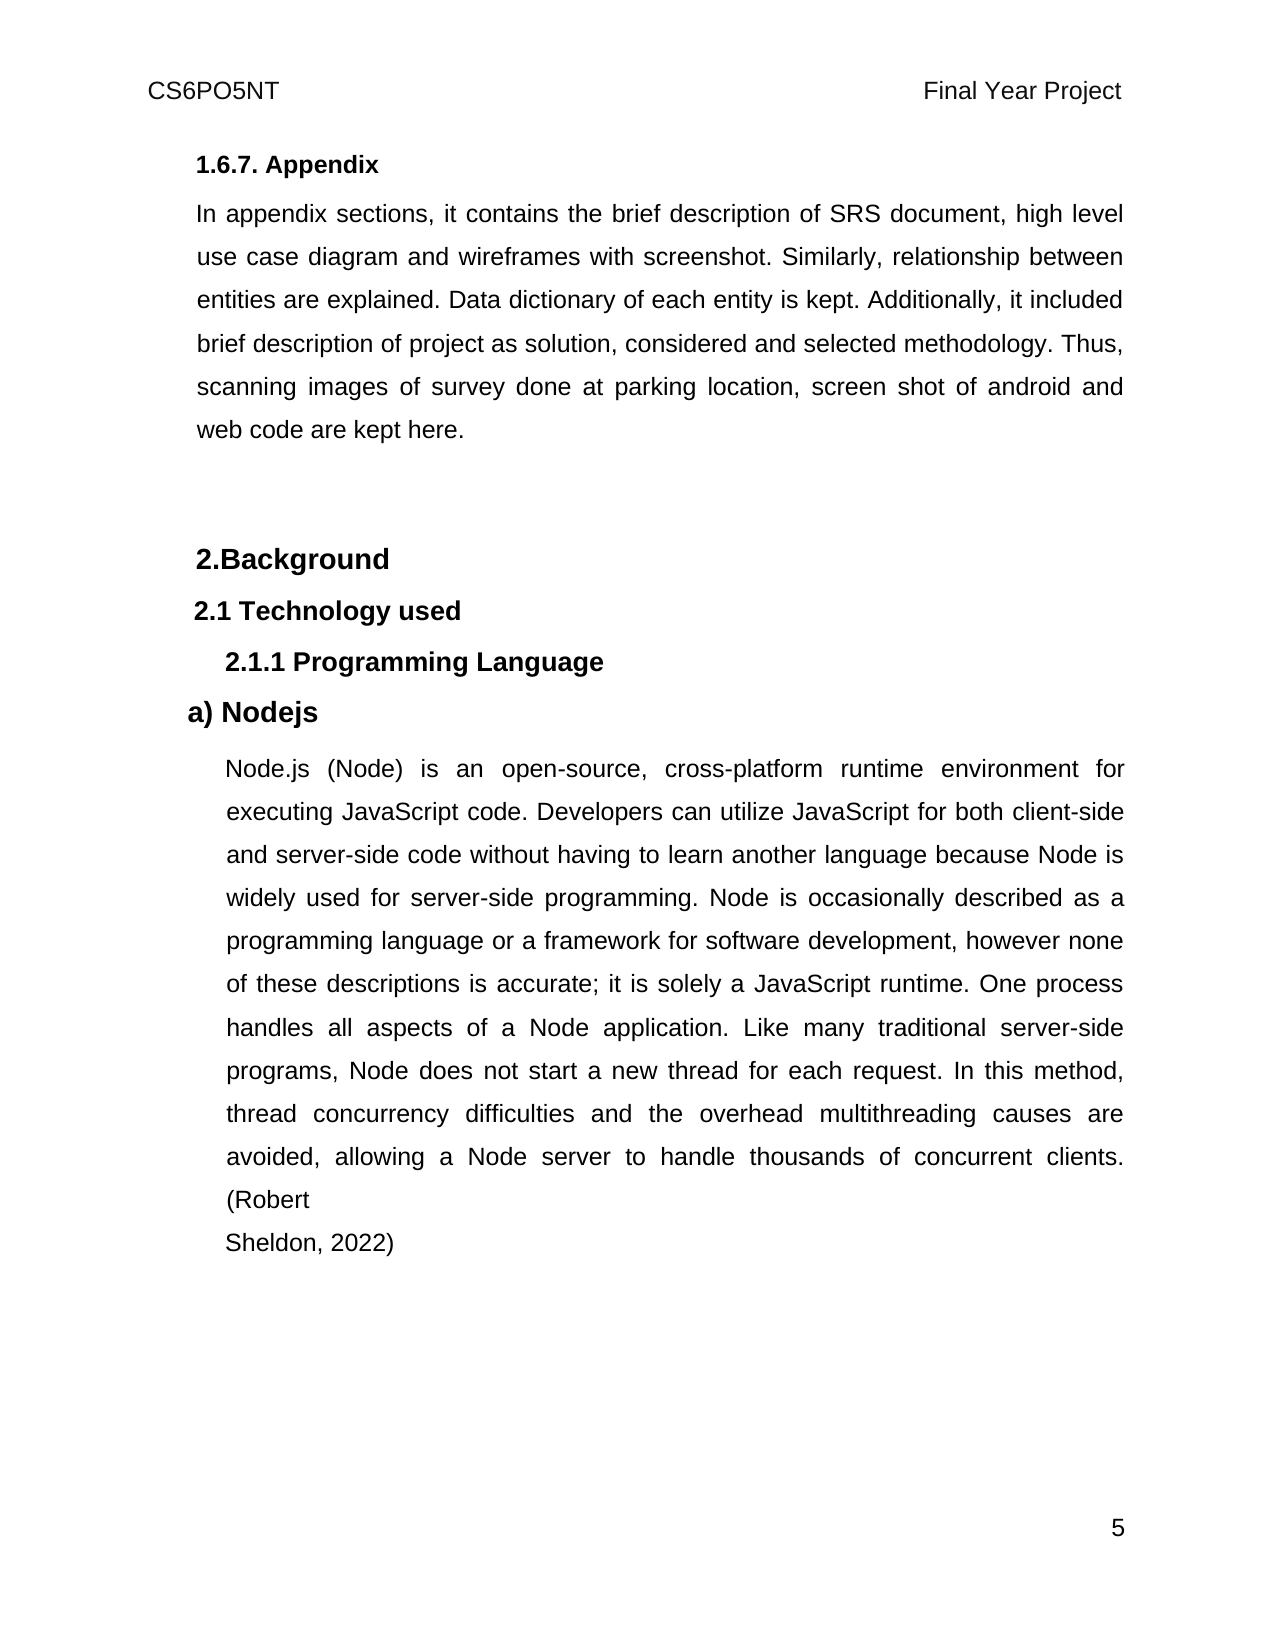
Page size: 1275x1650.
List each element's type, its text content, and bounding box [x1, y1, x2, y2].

subtitle 1.6.7. Appendix [196, 150, 1208, 179]
subtitle 2.Background [196, 542, 1208, 576]
list Nodejs [187, 695, 1208, 728]
subtitle 2.1.1 Programming Language [225, 646, 1208, 677]
text In appendix sections, it contains the brief description of SRS document, high level use case diagram and wireframes with screenshot. Similarly, relationship between entities are explained. Data dictionary of each entity is kept. Additionally, it included brief description of project as solution, considered and selected methodology. Thus, scanning images of survey done at parking location, screen shot of android and web code are kept here. [196, 199, 1125, 443]
subtitle 2.1 Technology used [148, 595, 1208, 626]
text Sheldon, 2022) [225, 1228, 1196, 1257]
text Node.js (Node) is an open-source, cross-platform runtime environment for executing JavaScript code. Developers can utilize JavaScript for both client-side and server-side code without having to learn another language because Node is widely used for server-side programming. Node is occasionally described as a programming language or a framework for software development, however none of these descriptions is accurate; it is solely a JavaScript runtime. One process handles all aspects of a Node application. Like many traditional server-side programs, Node does not start a new thread for each request. In this method, thread concurrency difficulties and the overhead multithreading causes are avoided, allowing a Node server to handle thousands of concurrent clients. (Robert [225, 754, 1126, 1214]
